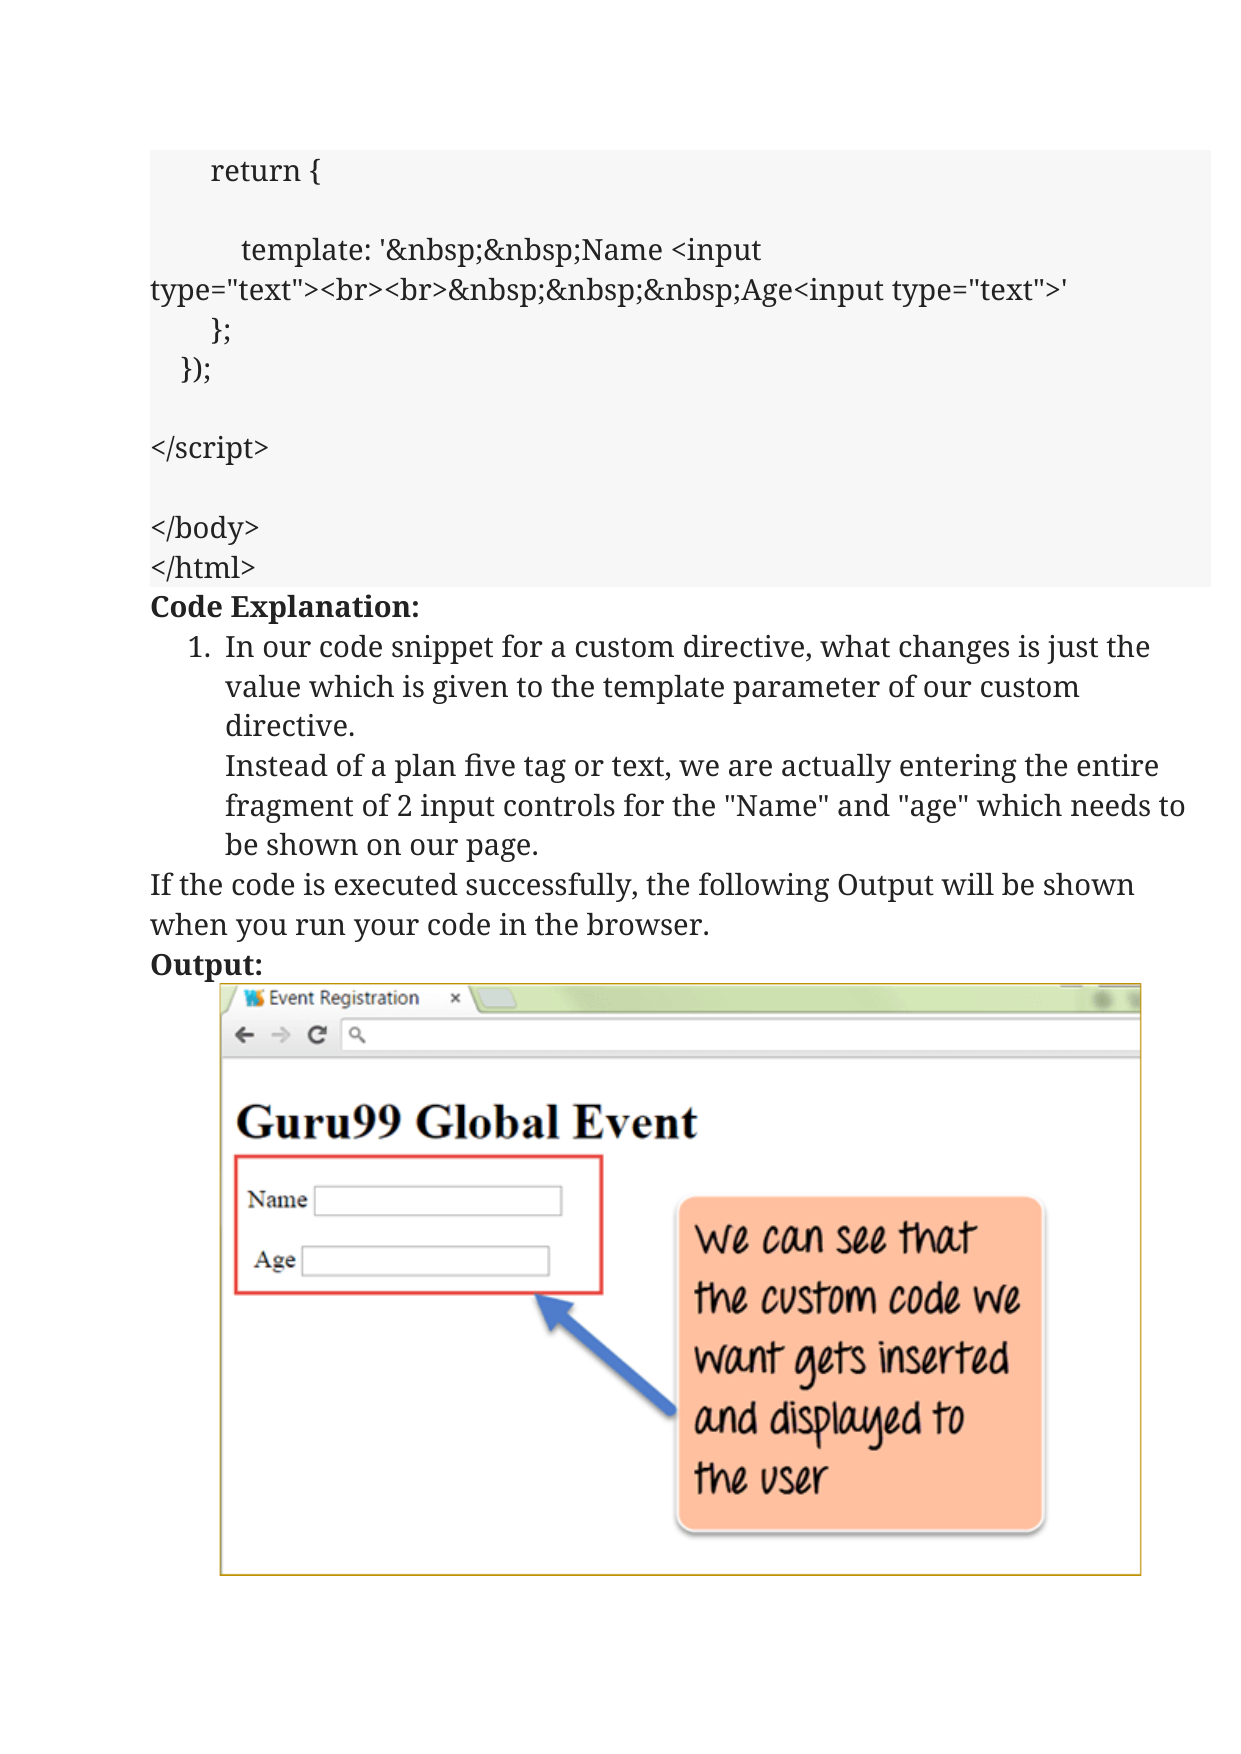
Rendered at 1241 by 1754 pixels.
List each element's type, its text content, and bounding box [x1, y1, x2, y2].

text </body> [150, 507, 1211, 547]
text template: '&nbsp;&nbsp;Name <input type="text"><br><br>&nbsp;&nbsp;&nbsp;Age<input type="text">' [150, 229, 1211, 309]
text </script> [150, 428, 1211, 467]
text return { [150, 150, 1211, 190]
text }); [150, 348, 1211, 388]
text </html> [150, 547, 1211, 587]
text Instead of a plan five tag or text, we are actually entering the entire fragment of 2 input controls for the "Name" and "age" which needs to be shown on our page. [225, 745, 1211, 864]
list In our code snippet for a custom directive, what changes is just the value which is given to the template parameter of our custom directive. [187, 626, 1211, 745]
text If the code is executed successfully, the following Output will be shown when you run your code in the browser. [150, 864, 1211, 944]
text }; [150, 309, 1211, 348]
text Output: [150, 944, 1211, 983]
text Code Explanation: [150, 587, 1211, 626]
picture [219, 983, 1142, 1576]
